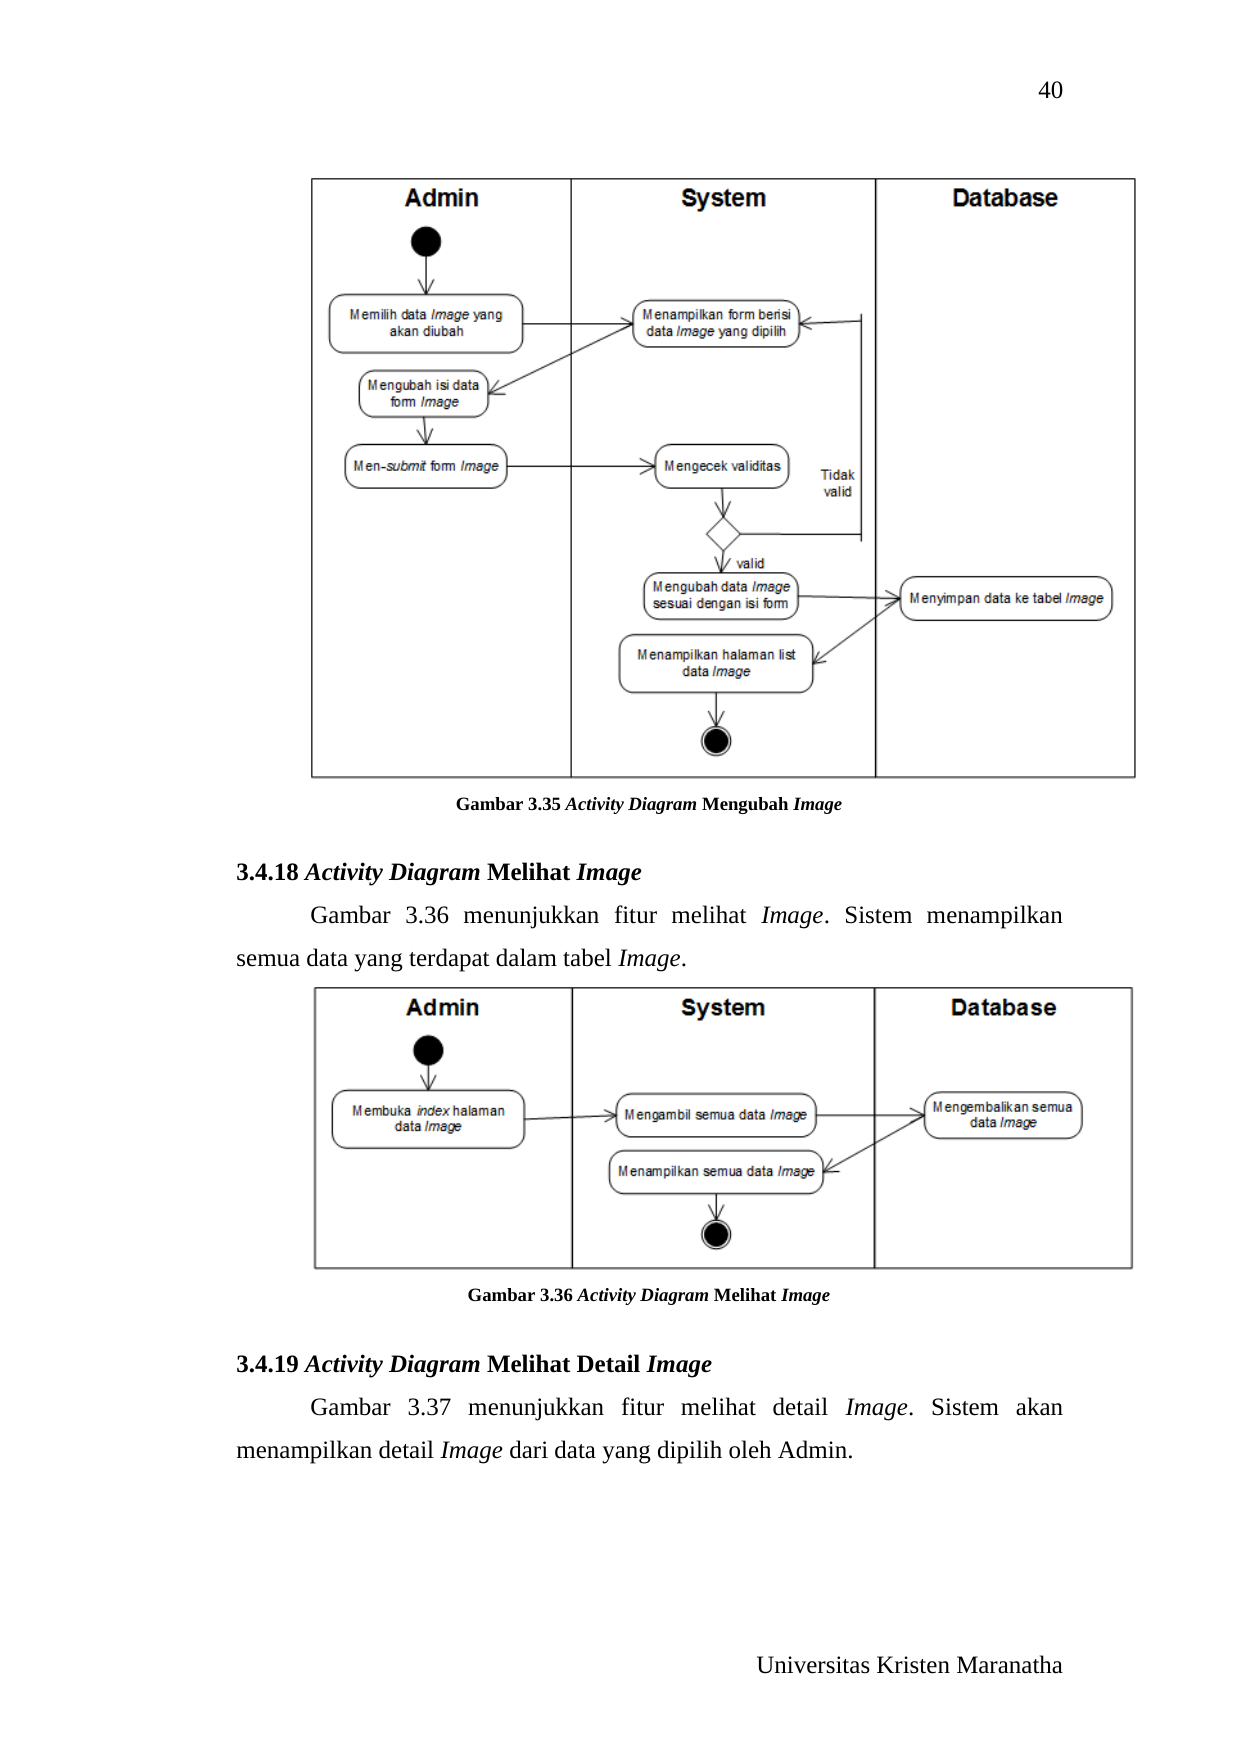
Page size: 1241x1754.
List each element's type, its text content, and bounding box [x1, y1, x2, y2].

picture [310, 177, 1137, 779]
text Gambar 3.36 menunjukkan fitur melihat Image. Sistem menampilkan semua data yang terdapat dalam tabel Image. [236, 900, 1063, 972]
text Gambar 3.37 menunjukkan fitur melihat detail Image. Sistem akan menampilkan detail Image dari data yang dipilih oleh Admin. [236, 1392, 1063, 1464]
picture [310, 986, 1137, 1270]
subtitle Activity Diagram Melihat Image [236, 857, 1063, 886]
subtitle Activity Diagram Melihat Detail Image [236, 1349, 1063, 1377]
